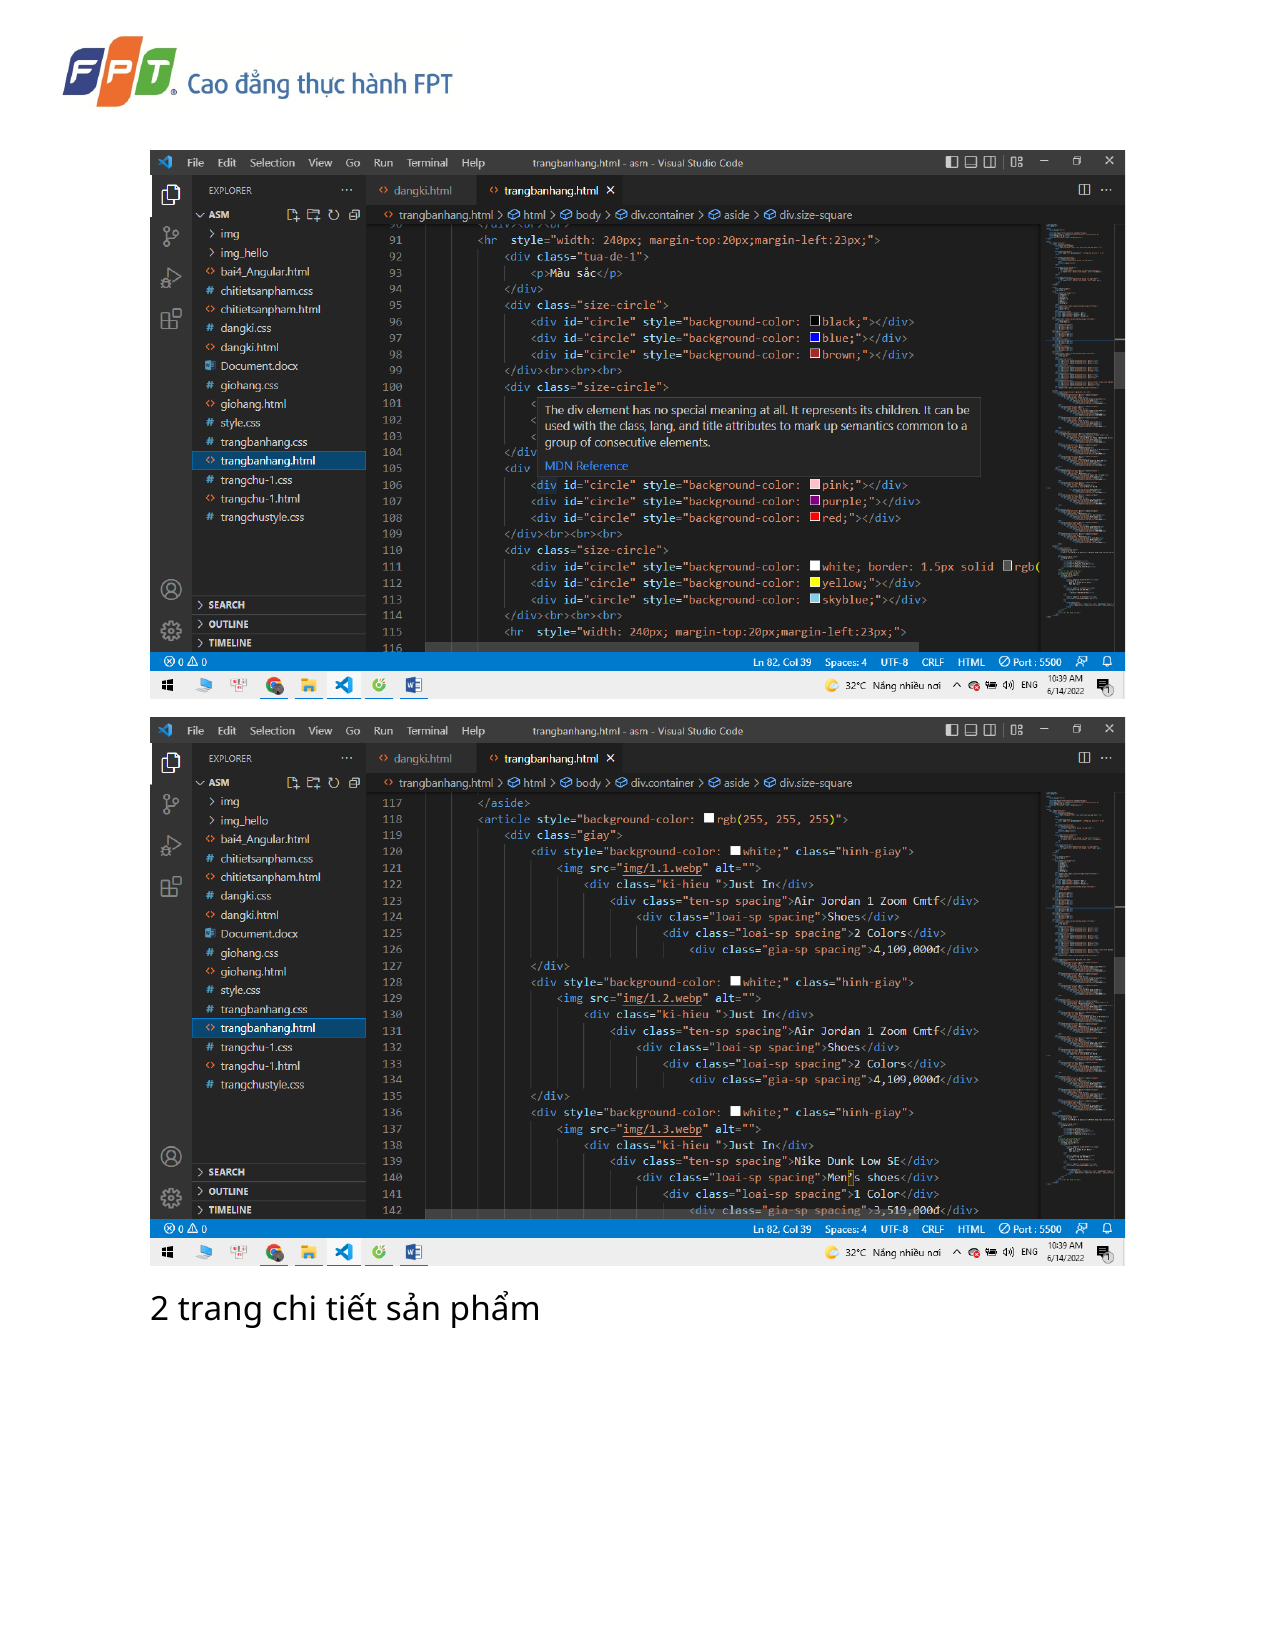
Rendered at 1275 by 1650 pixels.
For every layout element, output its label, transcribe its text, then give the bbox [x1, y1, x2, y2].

picture [150, 150, 1125, 699]
text 2 trang chi tiết sản phẩm [150, 1285, 1125, 1330]
picture [61, 34, 460, 111]
picture [150, 717, 1125, 1266]
